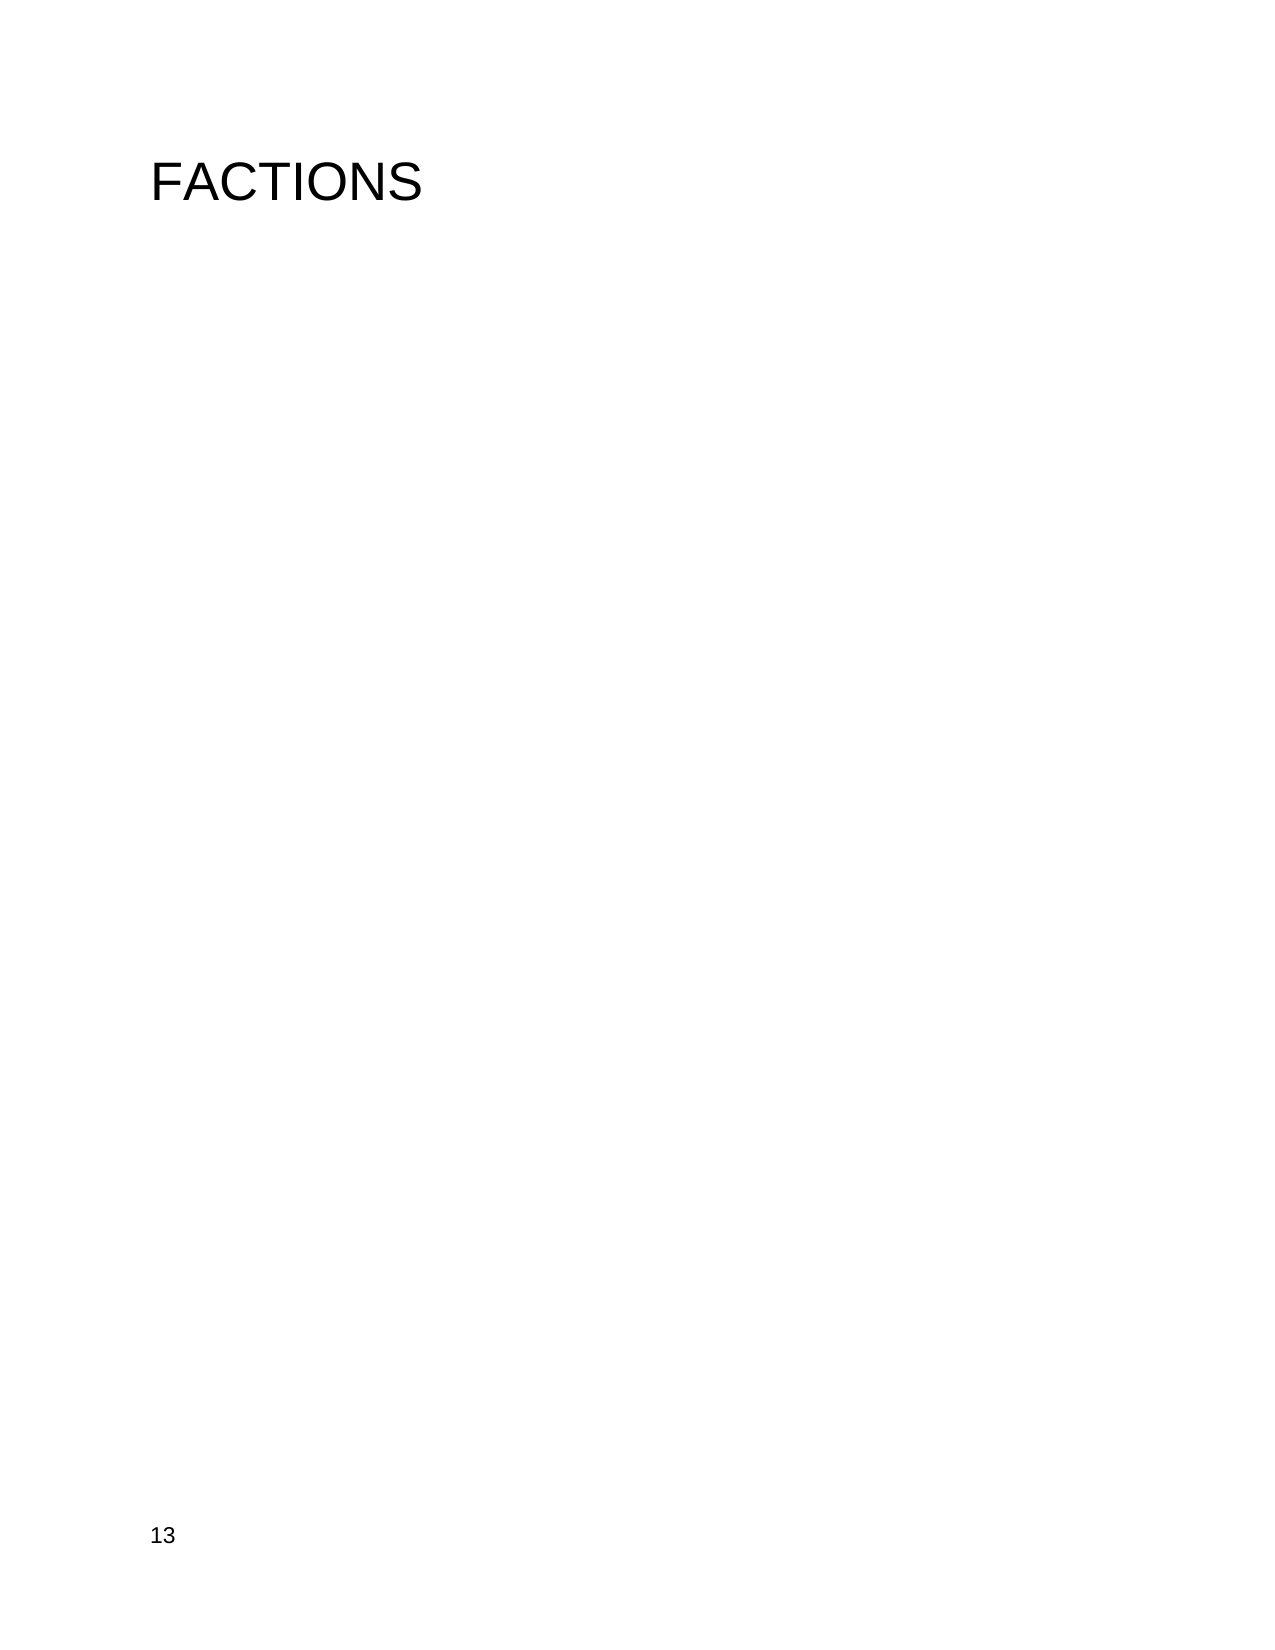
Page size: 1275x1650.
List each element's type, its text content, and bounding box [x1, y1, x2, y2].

title FACTIONS [150, 150, 1125, 212]
